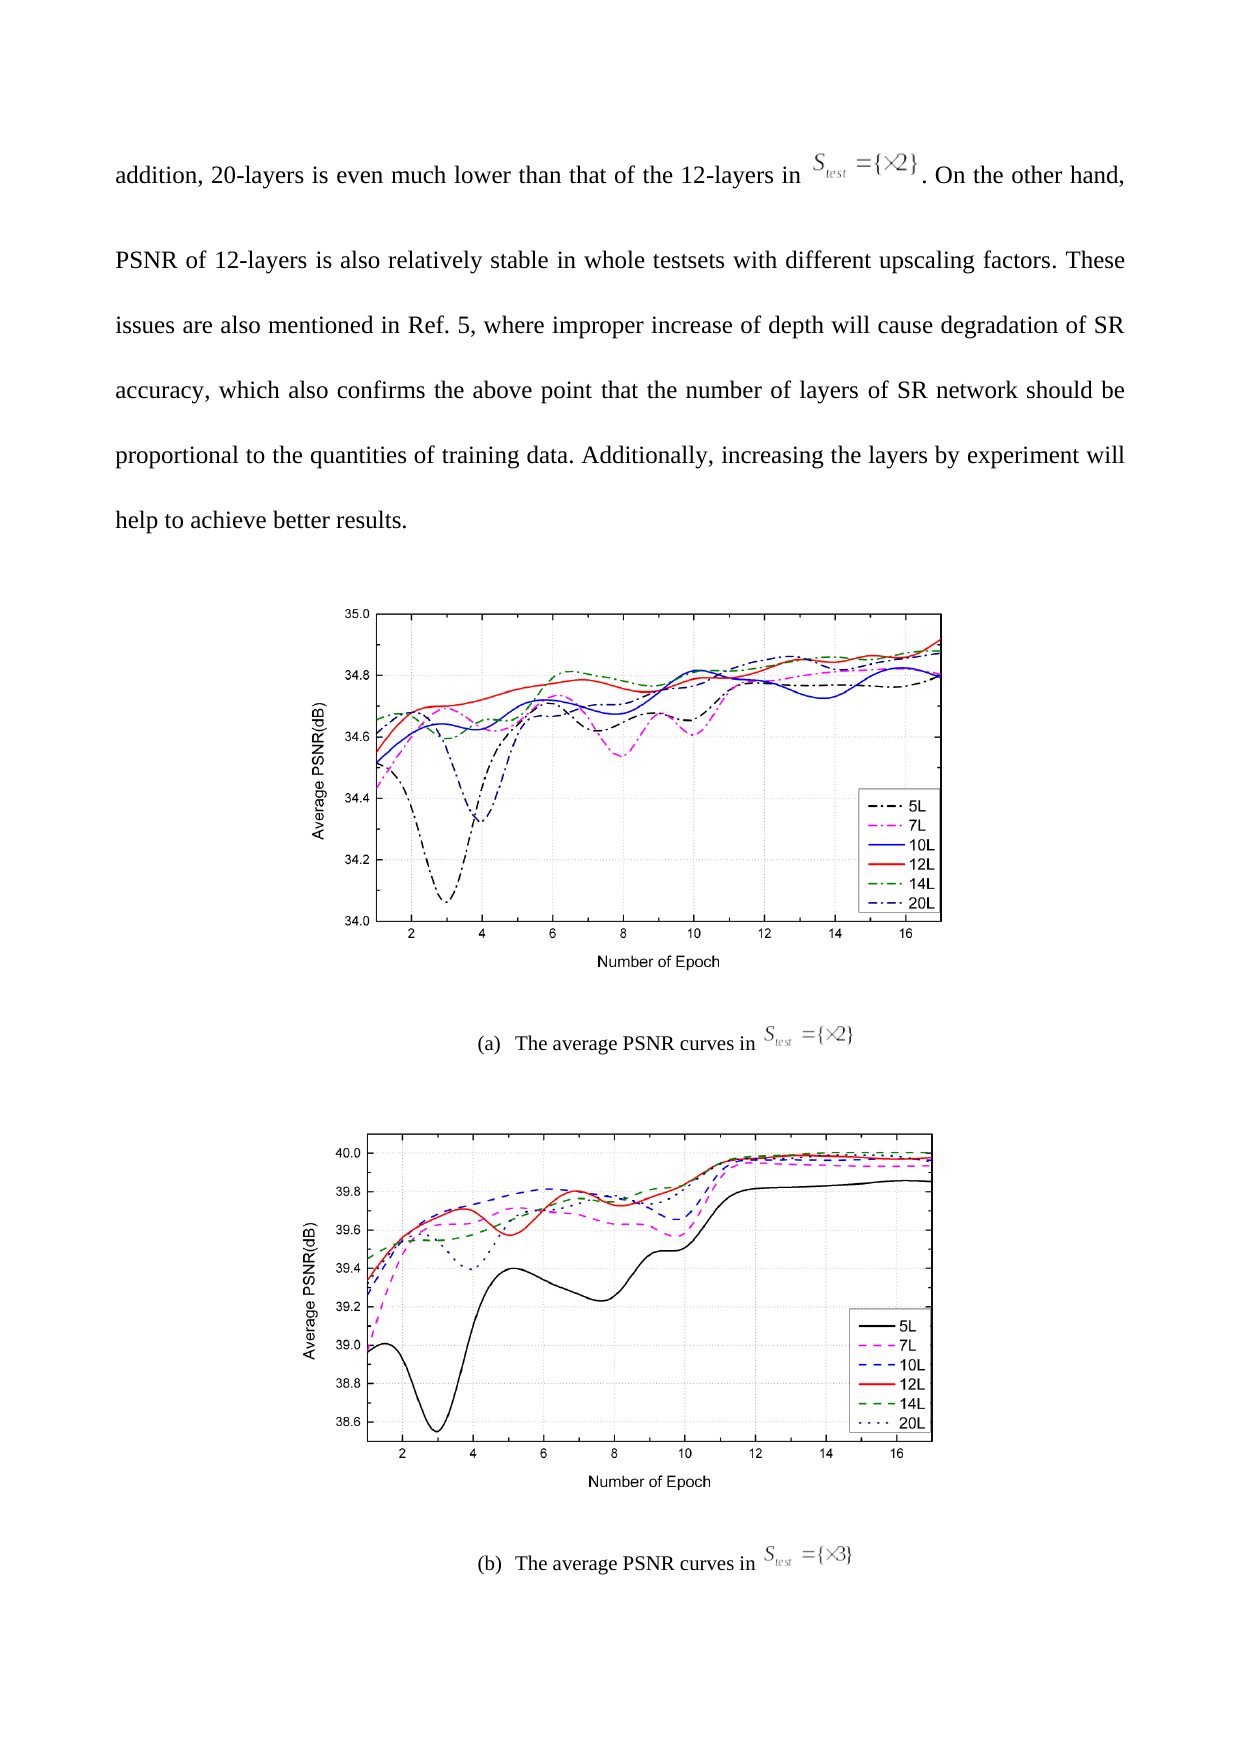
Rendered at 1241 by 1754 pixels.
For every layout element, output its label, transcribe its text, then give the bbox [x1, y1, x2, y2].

picture [219, 1084, 1047, 1512]
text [115, 146, 1125, 536]
list The average PSNR curves in [115, 1539, 1125, 1604]
picture [228, 564, 1056, 992]
list The average PSNR curves in [115, 1019, 1125, 1084]
